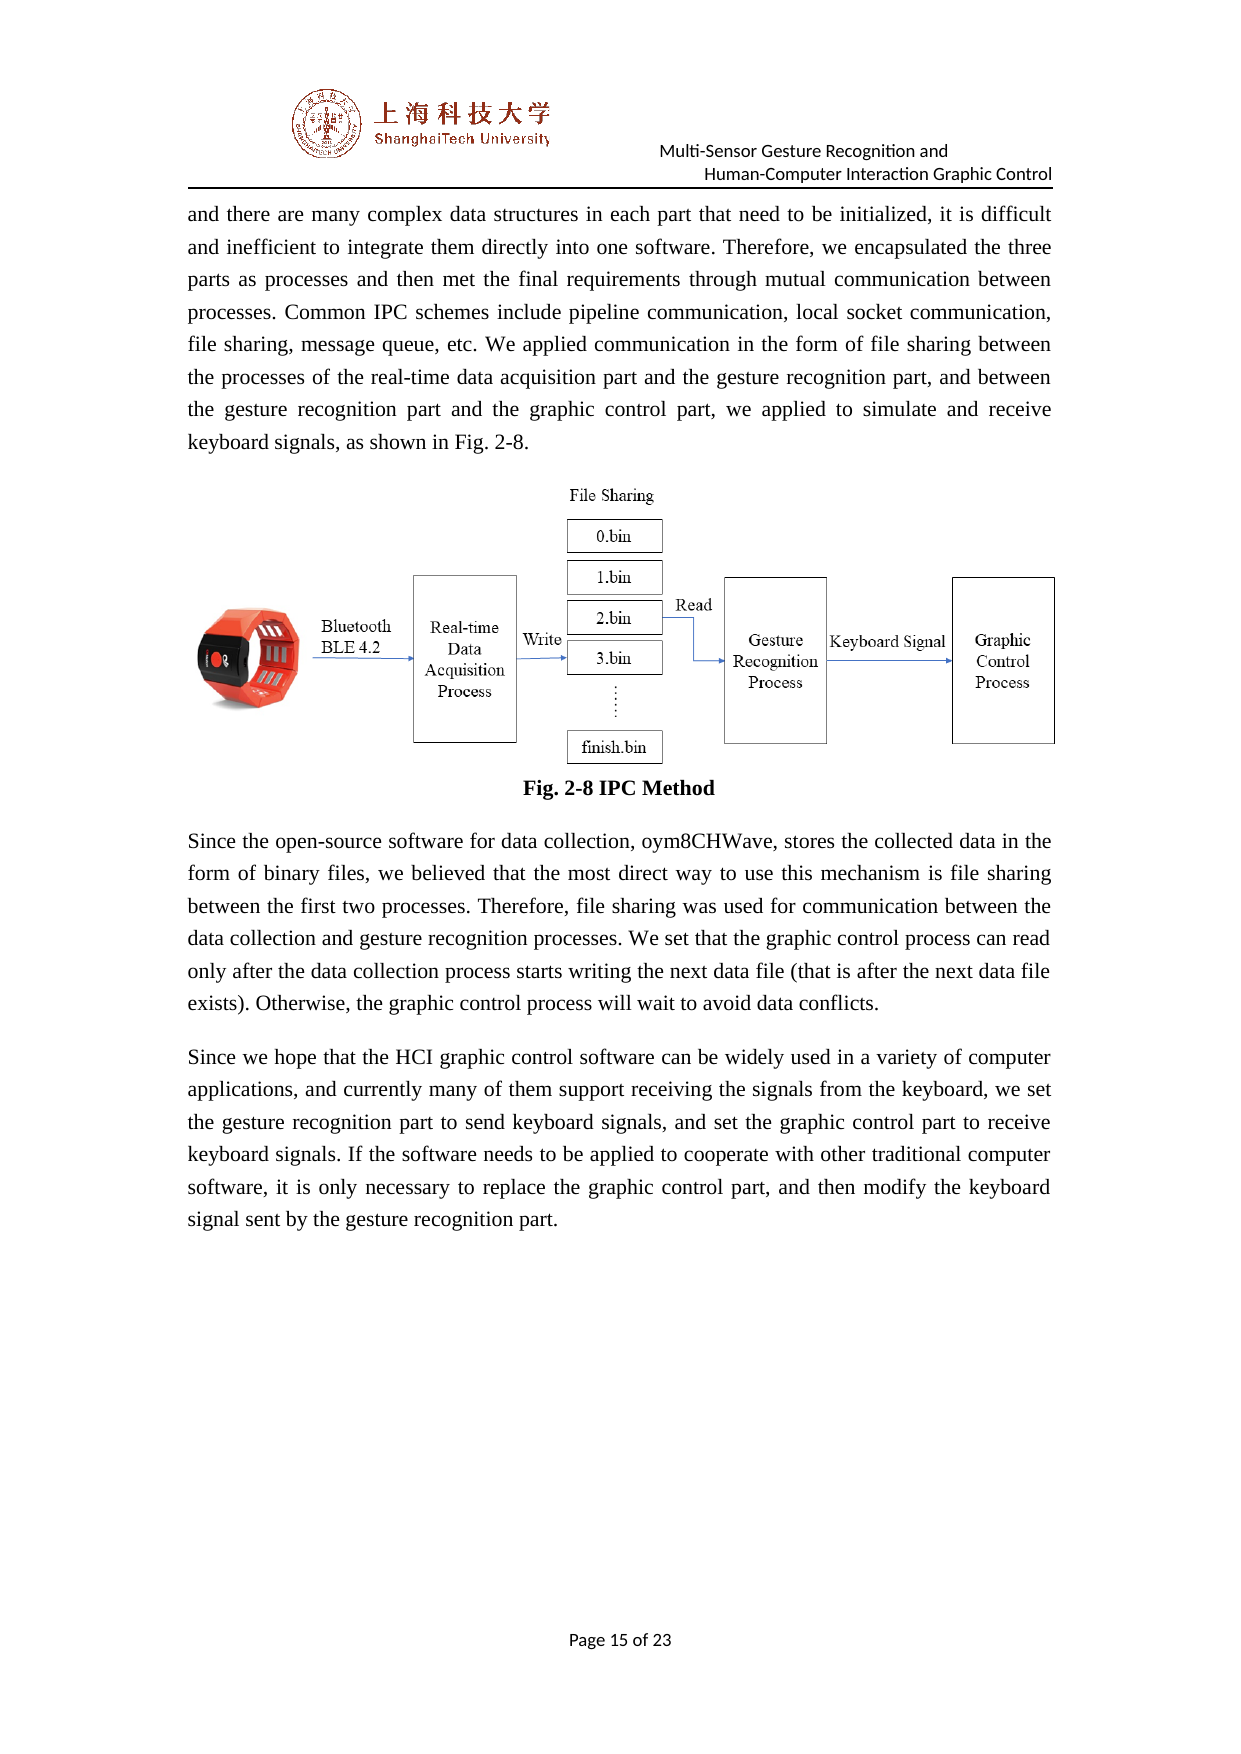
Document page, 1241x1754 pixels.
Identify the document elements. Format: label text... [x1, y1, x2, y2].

text Fig. 2-8 IPC Method [187, 771, 1050, 803]
picture [187, 478, 1059, 768]
text Since we hope that the HCI graphic control software can be widely used in a variety of computer applications, and currently many of them support receiving the signals from the keyboard, we set the gesture recognition part to send keyboard signals, and set the graphic control part to receive keyboard signals. If the software needs to be applied to cooperate with other traditional computer software, it is only necessary to replace the graphic control part, and then modify the keyboard signal sent by the gesture recognition part. [187, 1040, 1053, 1235]
picture [291, 88, 550, 158]
text Since the open-source software for data collection, oym8CHWave, stores the collected data in the form of binary files, we believed that the most direct way to use this mechanism is file sharing between the first two processes. Therefore, file sharing was used for communication between the data collection and gesture recognition processes. We set that the graphic control process can read only after the data collection process starts writing the next data file (that is after the next data file exists). Otherwise, the graphic control process will wait to avoid data conflicts. [187, 824, 1053, 1019]
